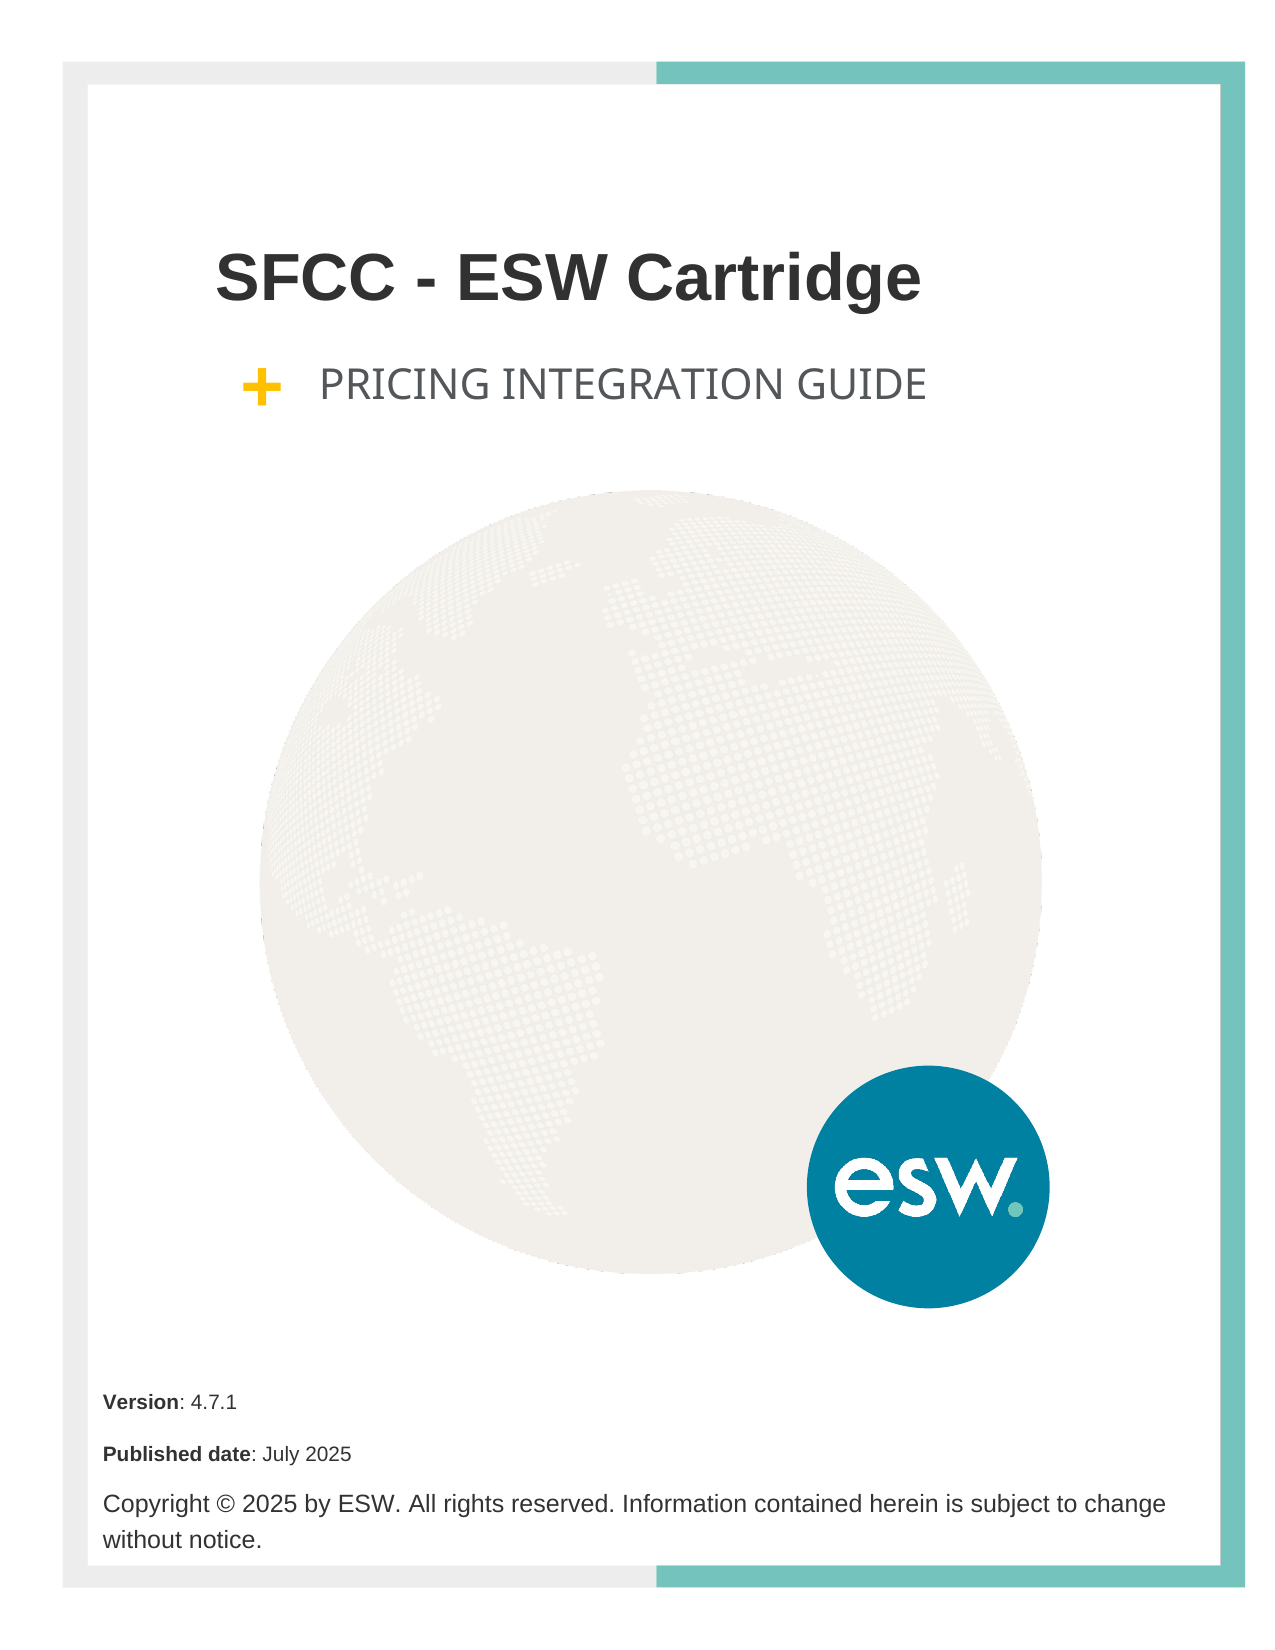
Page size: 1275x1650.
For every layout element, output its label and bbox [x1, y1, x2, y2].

picture [62, 61, 1246, 1588]
